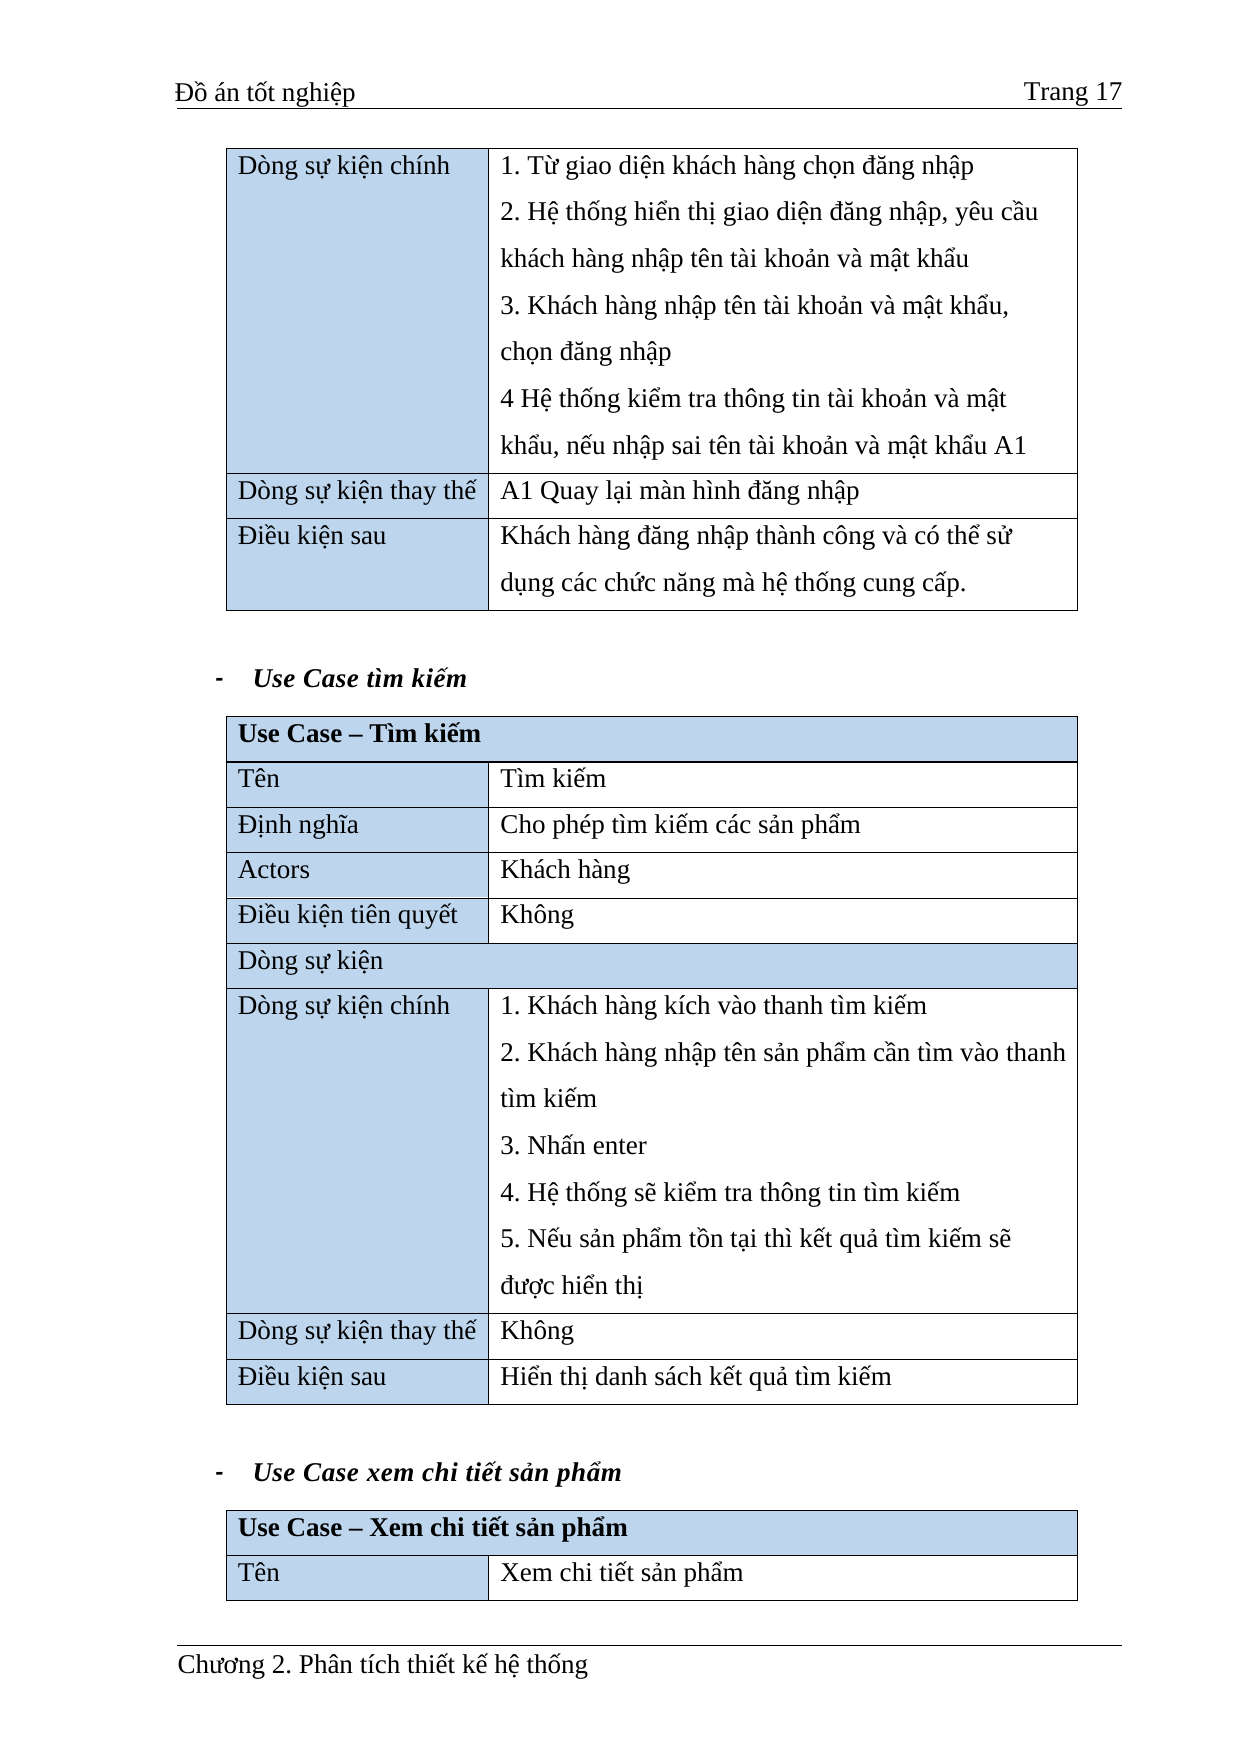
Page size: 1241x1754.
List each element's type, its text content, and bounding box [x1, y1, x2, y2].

table_cell Dòng sự kiện [227, 944, 1077, 988]
list Use Case tìm kiếm [215, 662, 1122, 694]
table_cell Actors [227, 853, 488, 897]
table_cell Dòng sự kiện chính [227, 989, 488, 1313]
table_cell Điều kiện sau [227, 519, 488, 610]
table_header Use Case – Tìm kiếm [227, 717, 1077, 761]
table_cell Tên [227, 1556, 488, 1600]
table_cell Dòng sự kiện thay thế [227, 474, 488, 518]
table_cell Khách hàng [489, 853, 1077, 897]
table_cell Tìm kiếm [489, 763, 1077, 807]
table_cell Định nghĩa [227, 808, 488, 852]
table_cell Hiển thị danh sách kết quả tìm kiếm [489, 1360, 1077, 1404]
table_cell A1 Quay lại màn hình đăng nhập [489, 474, 1077, 518]
table_cell Cho phép tìm kiếm các sản phẩm [489, 808, 1077, 852]
table_cell 1. Khách hàng kích vào thanh tìm kiếm 2. Khách hàng nhập tên sản phẩm cần tìm vào thanh tìm kiếm 3. Nhấn enter 4. Hệ thống sẽ kiểm tra thông tin tìm kiếm 5. Nếu sản phẩm tồn tại thì kết quả tìm kiếm sẽ được hiển thị [489, 989, 1077, 1313]
table_cell Không [489, 1314, 1077, 1359]
table_header Use Case – Xem chi tiết sản phẩm [227, 1511, 1077, 1555]
table_cell Điều kiện sau [227, 1360, 488, 1404]
table_cell Điều kiện tiên quyết [227, 899, 488, 943]
table_cell Dòng sự kiện thay thế [227, 1314, 488, 1359]
table_cell Dòng sự kiện chính [227, 149, 488, 473]
list Use Case xem chi tiết sản phẩm [215, 1455, 1122, 1488]
table_cell Không [489, 899, 1077, 943]
table_cell 1. Từ giao diện khách hàng chọn đăng nhập 2. Hệ thống hiển thị giao diện đăng nhập, yêu cầu khách hàng nhập tên tài khoản và mật khẩu 3. Khách hàng nhập tên tài khoản và mật khẩu, chọn đăng nhập 4 Hệ thống kiểm tra thông tin tài khoản và mật khẩu, nếu nhập sai tên tài khoản và mật khẩu A1 [489, 149, 1077, 473]
table_cell Tên [227, 763, 488, 807]
table_cell Xem chi tiết sản phẩm [489, 1556, 1077, 1600]
table_cell Khách hàng đăng nhập thành công và có thể sử dụng các chức năng mà hệ thống cung cấp. [489, 519, 1077, 610]
